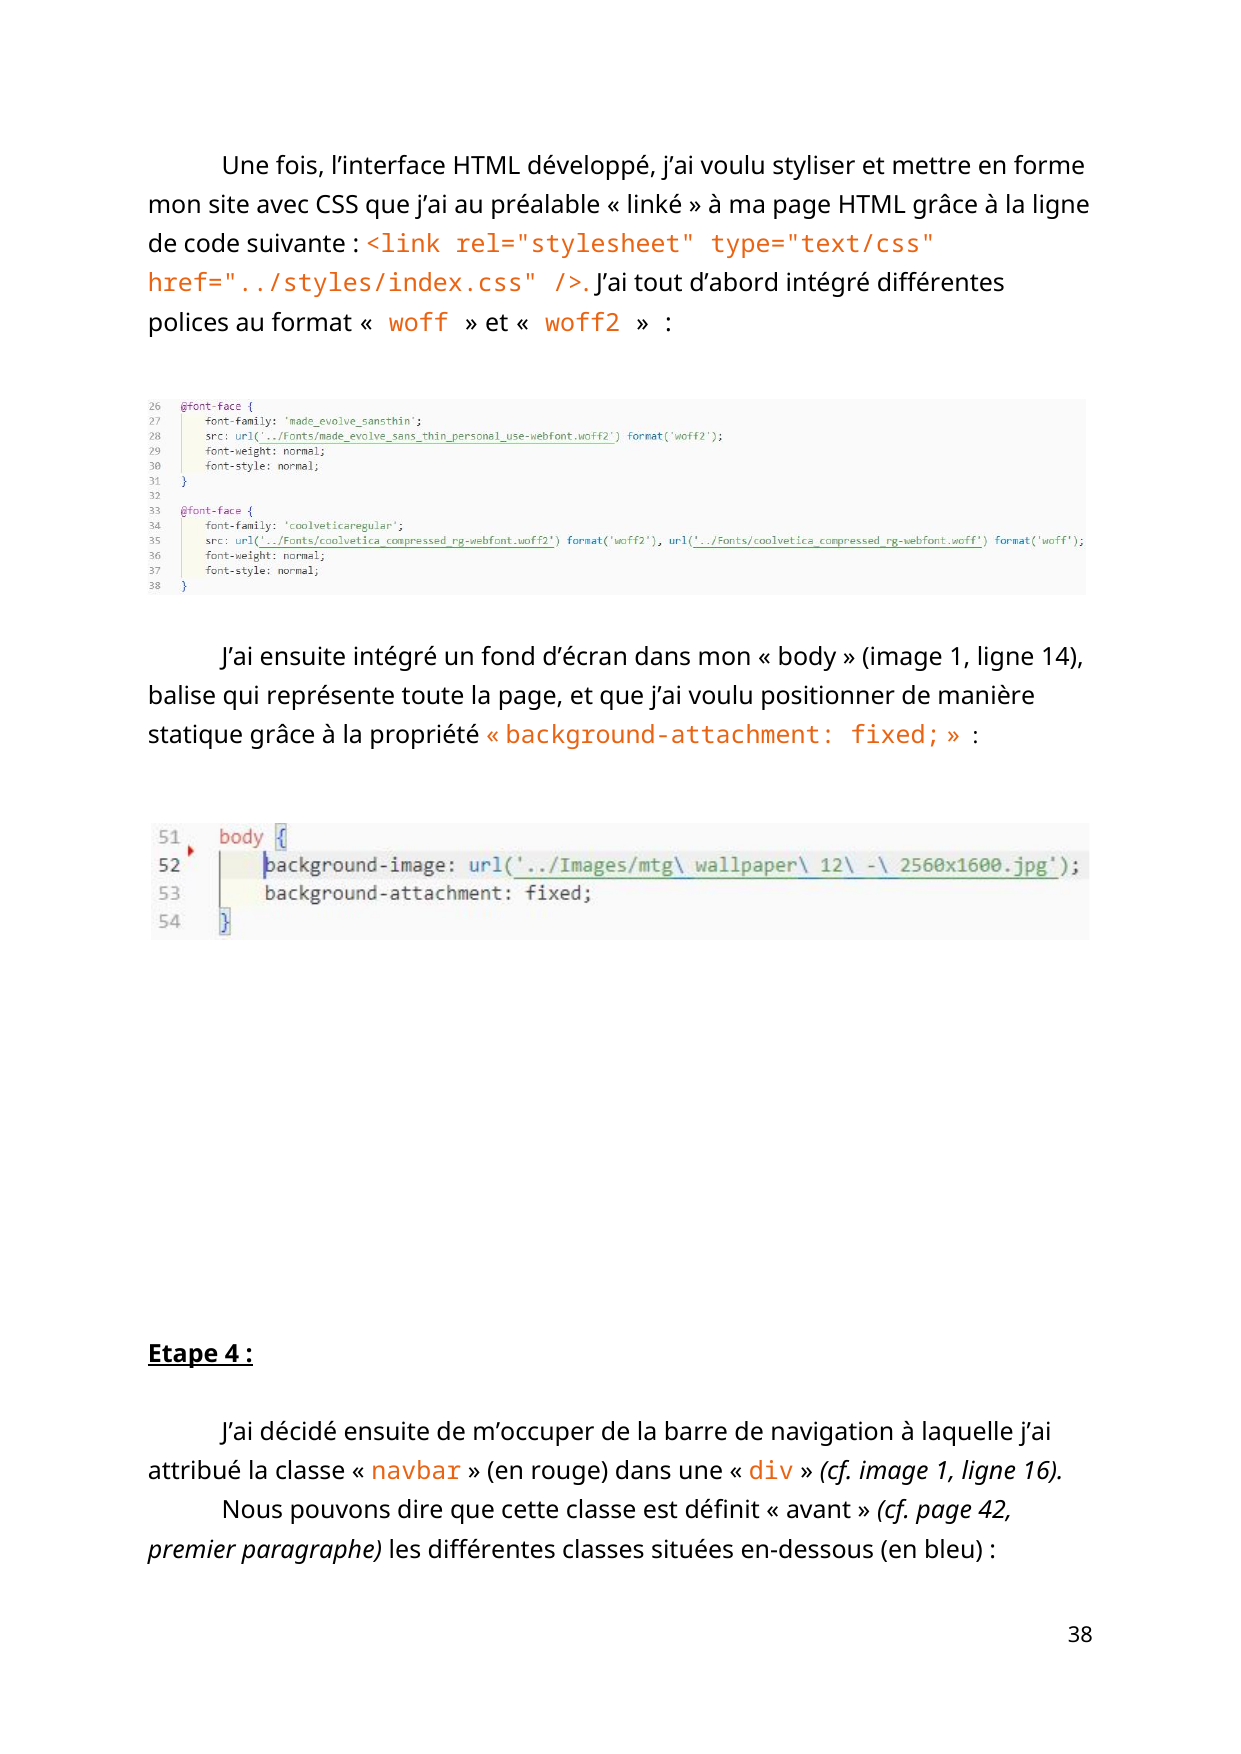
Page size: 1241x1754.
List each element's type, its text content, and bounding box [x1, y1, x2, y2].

text Etape 4 : [148, 1335, 1093, 1369]
picture [147, 399, 1086, 595]
text Une fois, l’interface HTML développé, j’ai voulu styliser et mettre en forme mon site avec CSS que j’ai au préalable « linké » à ma page HTML grâce à la ligne de code suivante : <link rel="stylesheet" type="text/css" href="../styles/index.css" />. J’ai tout d’abord intégré différentes polices au format « woff » et « woff2 » : [148, 148, 1093, 338]
text J’ai ensuite intégré un fond d’écran dans mon « body » (image 1, ligne 14), balise qui représente toute la page, et que j’ai voulu positionner de manière statique grâce à la propriété « background-attachment: fixed; » : [148, 638, 1093, 751]
text Nous pouvons dire que cette classe est définit « avant » (cf. page 42, premier paragraphe) les différentes classes situées en-dessous (en bleu) : [148, 1492, 1093, 1565]
picture [151, 823, 1090, 940]
text J’ai décidé ensuite de m’occuper de la barre de navigation à laquelle j’ai attribué la classe « navbar » (en rouge) dans une « div » (cf. image 1, ligne 16). [148, 1414, 1093, 1487]
